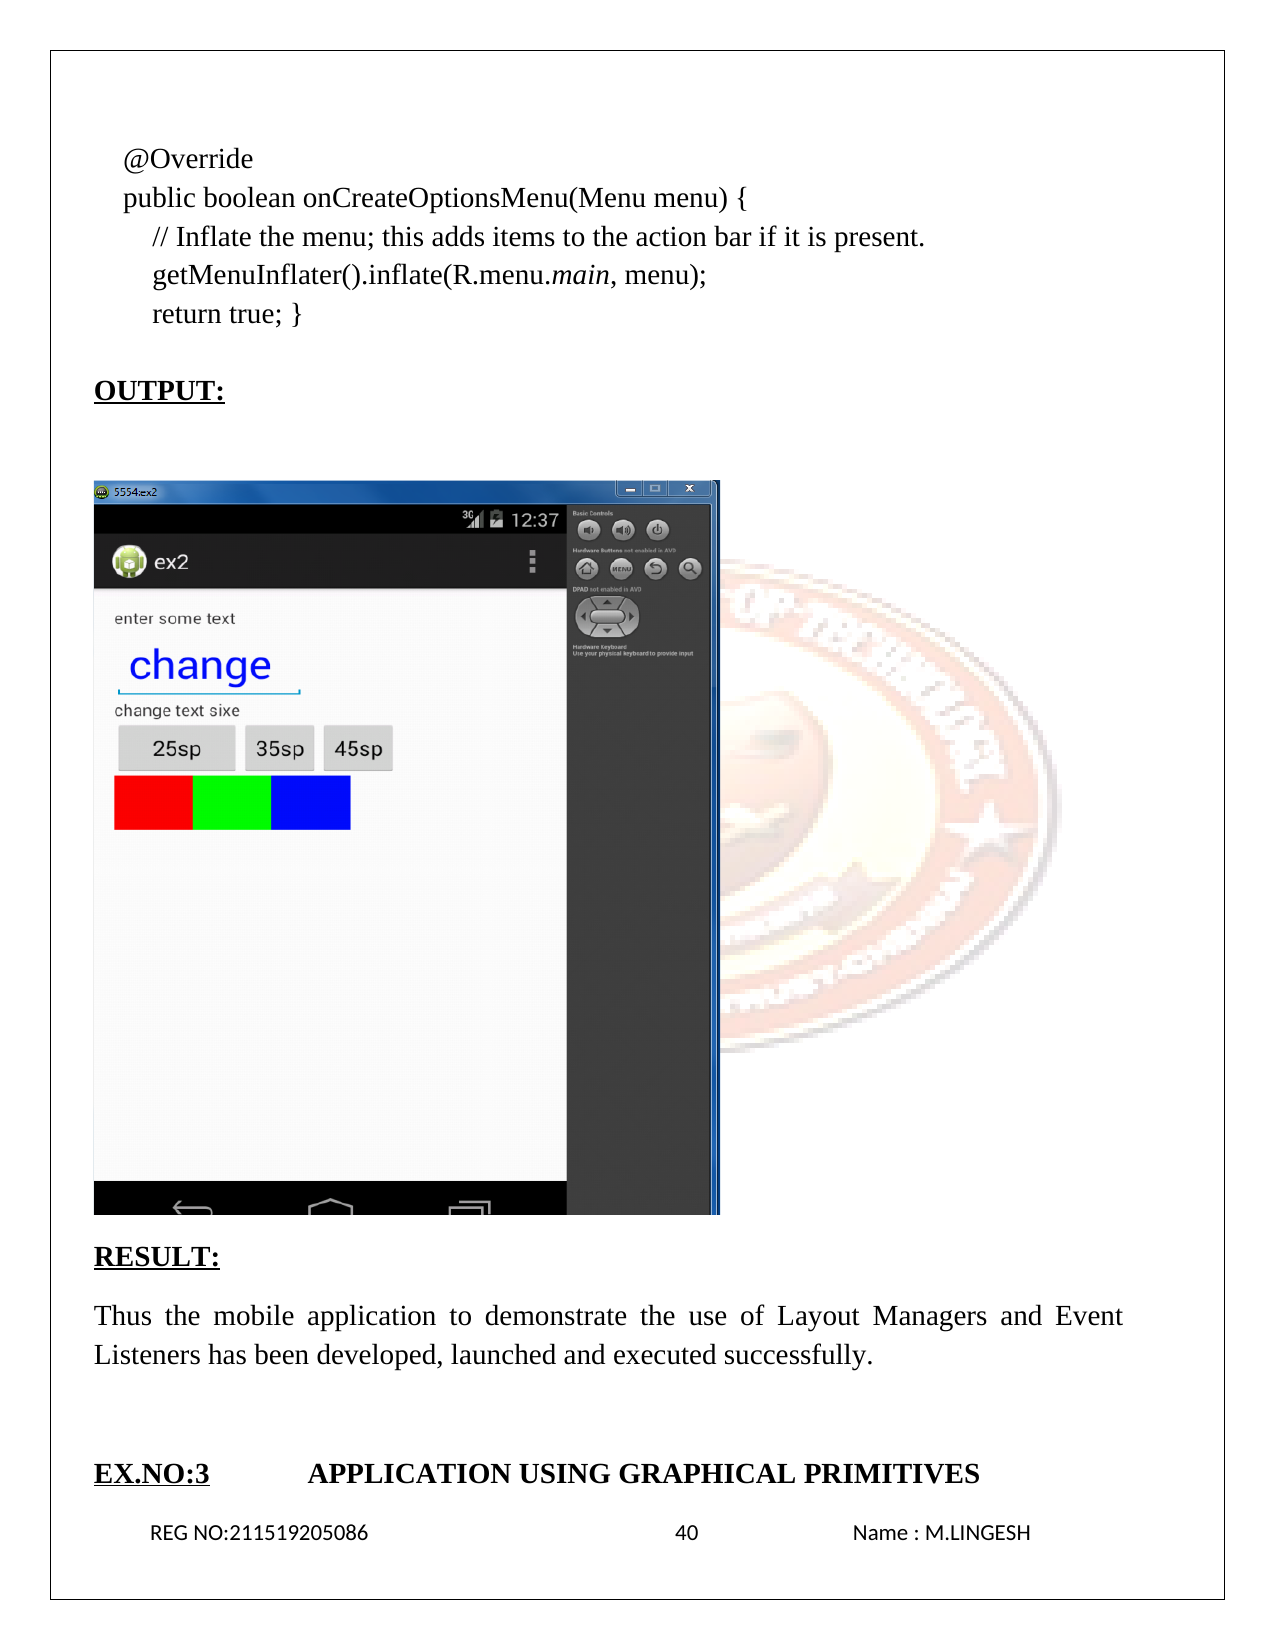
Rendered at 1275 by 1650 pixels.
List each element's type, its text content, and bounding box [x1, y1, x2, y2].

text RESULT: [94, 1239, 1125, 1273]
text OUTPUT: [94, 373, 1125, 406]
text EX.NO:3 APPLICATION USING GRAPHICAL PRIMITIVES [94, 1456, 1125, 1489]
text getMenuInflater().inflate(R.menu.main, menu); [94, 257, 1125, 291]
picture [93, 480, 721, 1215]
text // Inflate the menu; this adds items to the action bar if it is present. [94, 219, 1125, 252]
text @Override [94, 142, 1125, 175]
text public boolean onCreateOptionsMenu(Menu menu) { [94, 180, 1125, 214]
text return true; } [94, 296, 1125, 329]
text Thus the mobile application to demonstrate the use of Layout Managers and Event Listeners has been developed, launched and executed successfully. [94, 1298, 1125, 1371]
